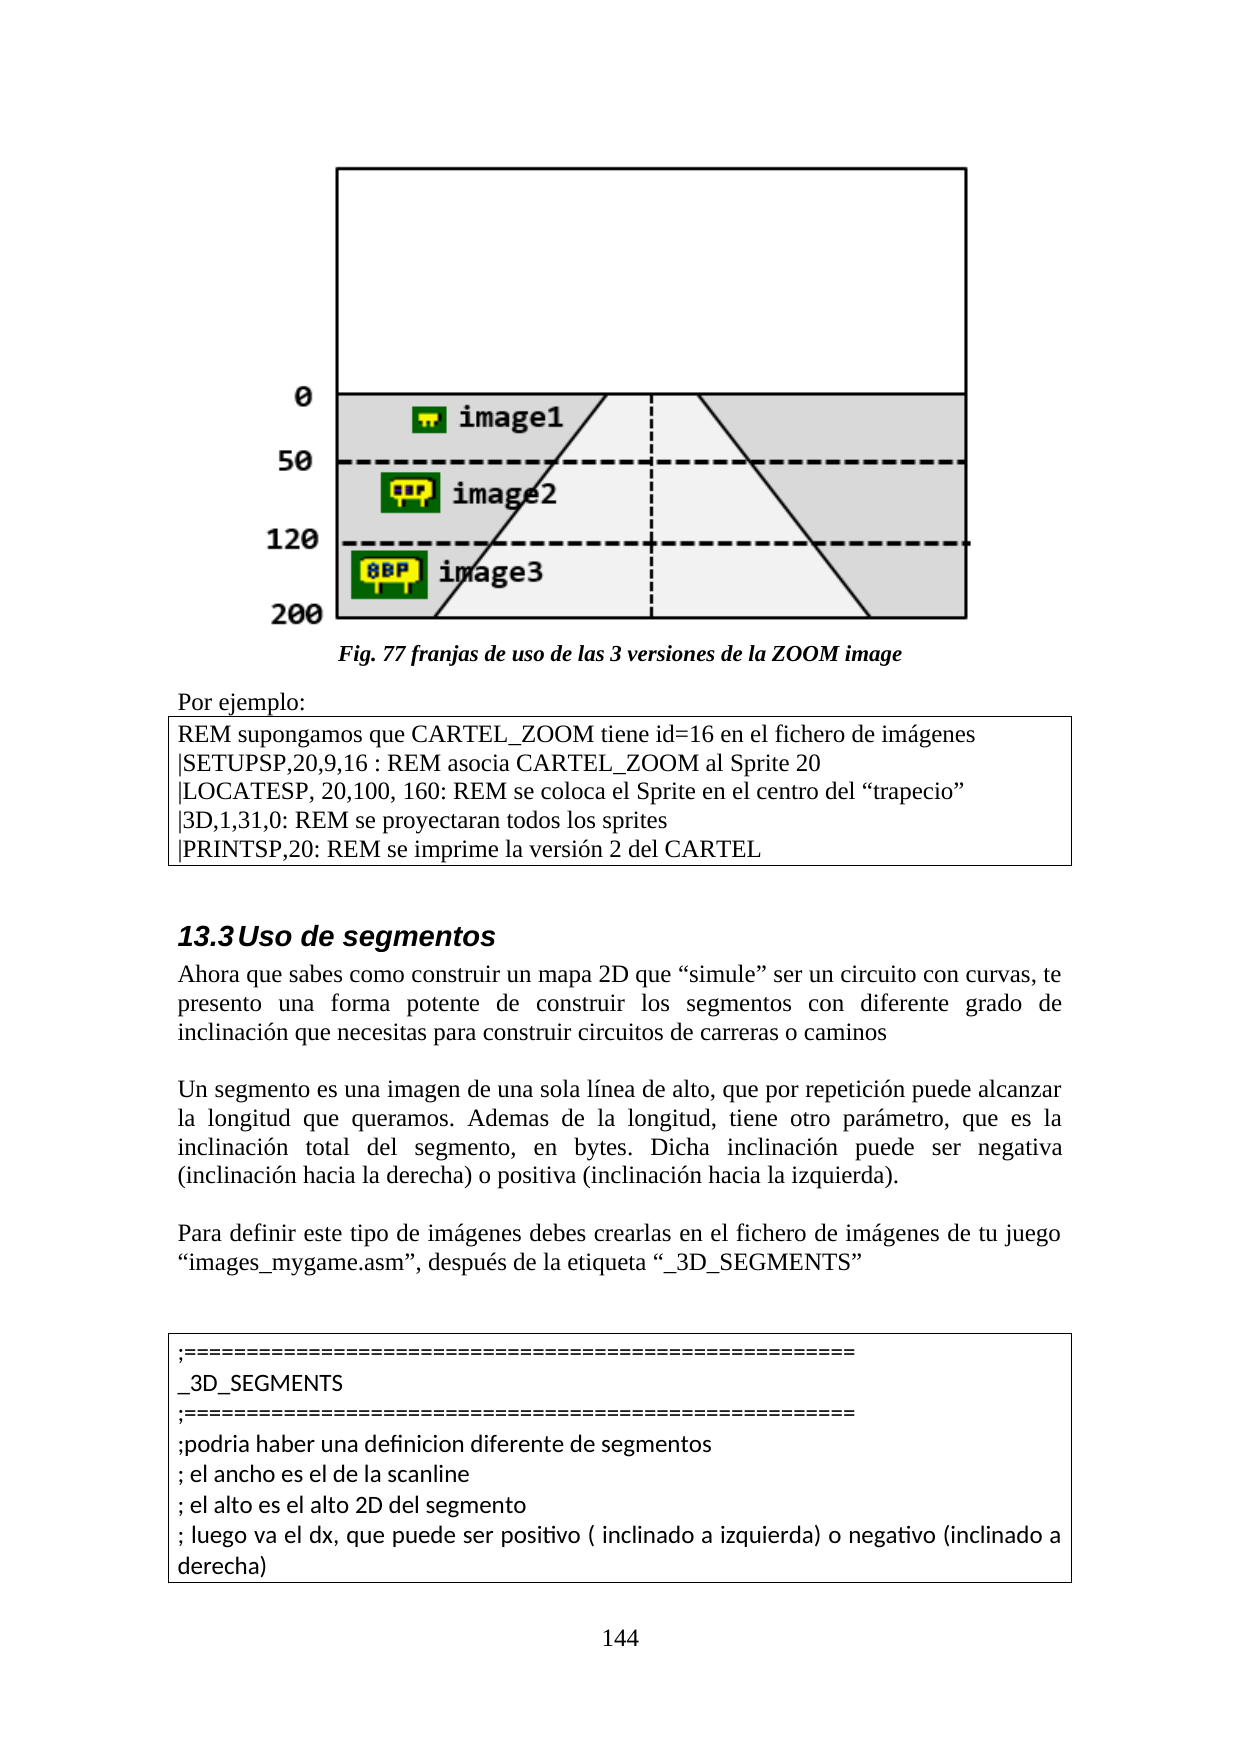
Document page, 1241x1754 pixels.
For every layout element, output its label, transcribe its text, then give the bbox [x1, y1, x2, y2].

subtitle Uso de segmentos [177, 919, 1063, 953]
text Para definir este tipo de imágenes debes crearlas en el fichero de imágenes de tu juego “images_mygame.asm”, después de la etiqueta “_3D_SEGMENTS” [177, 1218, 1063, 1276]
picture [256, 147, 985, 640]
text Un segmento es una imagen de una sola línea de alto, que por repetición puede alcanzar la longitud que queramos. Ademas de la longitud, tiene otro parámetro, que es la inclinación total del segmento, en bytes. Dicha inclinación puede ser negativa (inclinación hacia la derecha) o positiva (inclinación hacia la izquierda). [177, 1074, 1063, 1189]
text |PRINTSP,20: REM se imprime la versión 2 del CARTEL [169, 831, 1071, 865]
text Por ejemplo: [177, 687, 1063, 716]
text REM supongamos que CARTEL_ZOOM tiene id=16 en el fichero de imágenes [169, 717, 1071, 748]
text ;podria haber una definicion diferente de segmentos [177, 1428, 1063, 1458]
text |3D,1,31,0: REM se proyectaran todos los sprites [177, 805, 1063, 831]
text _3D_SEGMENTS [177, 1367, 1063, 1397]
text ; luego va el dx, que puede ser positivo ( inclinado a izquierda) o negativo (inclinado a derecha) [169, 1516, 1071, 1582]
text ;====================================================== [169, 1334, 1071, 1367]
text |SETUPSP,20,9,16 : REM asocia CARTEL_ZOOM al Sprite 20 [177, 748, 1063, 776]
text ; el alto es el alto 2D del segmento [177, 1489, 1063, 1516]
text ; el ancho es el de la scanline [177, 1458, 1063, 1489]
text ;====================================================== [177, 1397, 1063, 1428]
text |LOCATESP, 20,100, 160: REM se coloca el Sprite en el centro del “trapecio” [177, 776, 1063, 805]
text Ahora que sabes como construir un mapa 2D que “simule” ser un circuito con curvas, te presento una forma potente de construir los segmentos con diferente grado de inclinación que necesitas para construir circuitos de carreras o caminos [177, 959, 1063, 1046]
